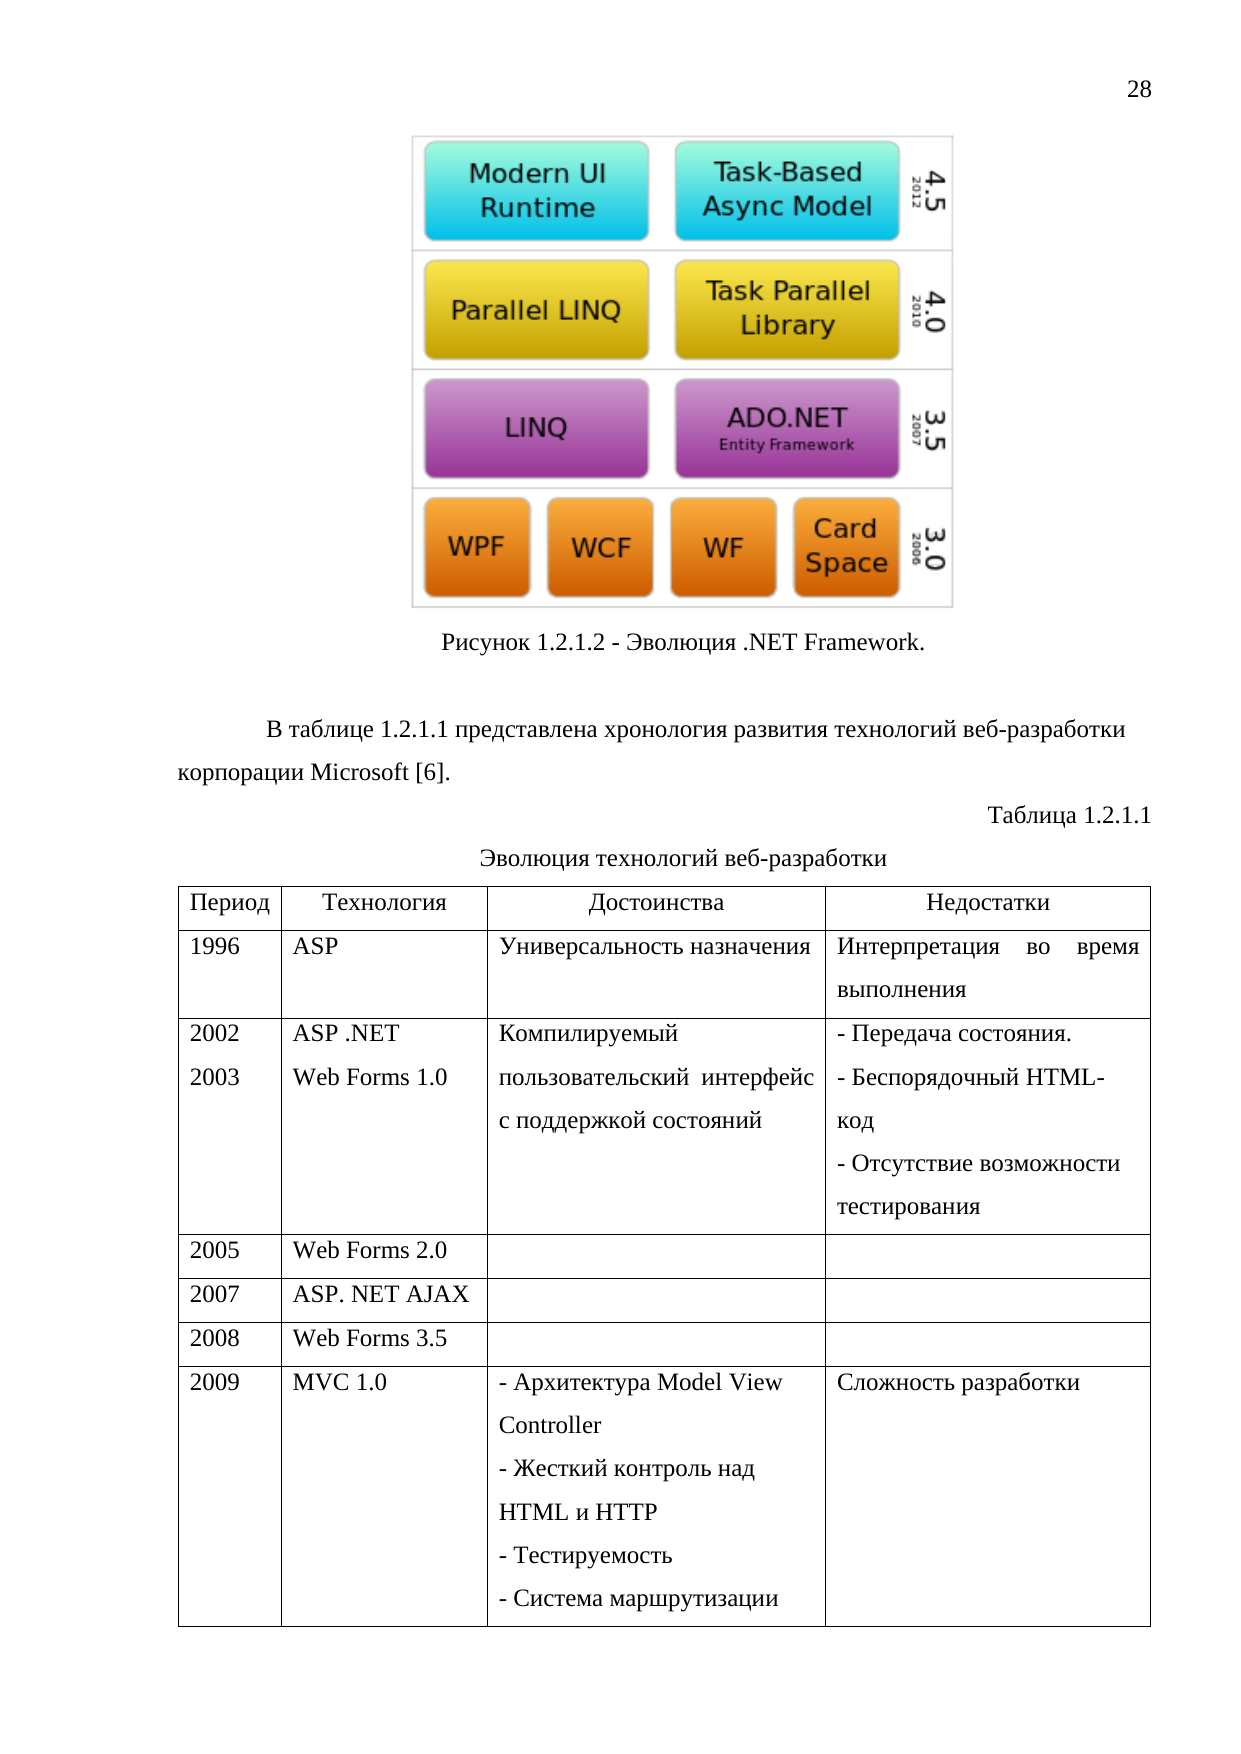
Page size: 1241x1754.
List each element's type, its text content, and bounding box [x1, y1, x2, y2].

table_cell [488, 1235, 825, 1278]
table_cell Сложность разработки [826, 1367, 1150, 1626]
table_cell Web Forms 2.0 [282, 1235, 487, 1278]
table_header Достоинства [488, 887, 825, 930]
text Таблица 1.2.1.1 [177, 800, 1152, 829]
table_header Недостатки [826, 887, 1150, 930]
table_cell [826, 1279, 1150, 1322]
table_header Период [179, 887, 281, 930]
table_cell 2005 [179, 1235, 281, 1278]
table_cell - Передача состояния. - Беспорядочный HTML-код - Отсутствие возможности тестирования [826, 1019, 1150, 1234]
table_cell [488, 1323, 825, 1366]
table_cell - Архитектура Model View Controller - Жесткий контроль над HTML и HTTP - Тестируемость - Система маршрутизации [488, 1367, 825, 1626]
table_cell MVC 1.0 [282, 1367, 487, 1626]
table_cell 2009 [179, 1367, 281, 1626]
table_cell Компилируемый пользовательский интерфейс с поддержкой состояний [488, 1019, 825, 1234]
table_cell Интерпретация во время выполнения [826, 931, 1150, 1017]
text Рисунок 1.2.1.2 - Эволюция .NET Framework. [177, 627, 1152, 656]
table_cell ASP .NET Web Forms 1.0 [282, 1019, 487, 1234]
table_cell ASP. NET AJAX [282, 1279, 487, 1322]
table_cell 2007 [179, 1279, 281, 1322]
table_cell 1996 [179, 931, 281, 1017]
table_cell [826, 1323, 1150, 1366]
table_cell 2002 2003 [179, 1019, 281, 1234]
table_cell Универсальность назначения [488, 931, 825, 1017]
table_cell 2008 [179, 1323, 281, 1366]
table_header Технология [282, 887, 487, 930]
text Эволюция технологий веб-разработки [177, 843, 1152, 872]
table_cell Web Forms 3.5 [282, 1323, 487, 1366]
picture [407, 131, 960, 613]
table_cell [826, 1235, 1150, 1278]
table_cell [488, 1279, 825, 1322]
text В таблице 1.2.1.1 представлена хронология развития технологий веб-разработки корпорации Microsoft [6]. [177, 714, 1152, 786]
table_cell ASP [282, 931, 487, 1017]
